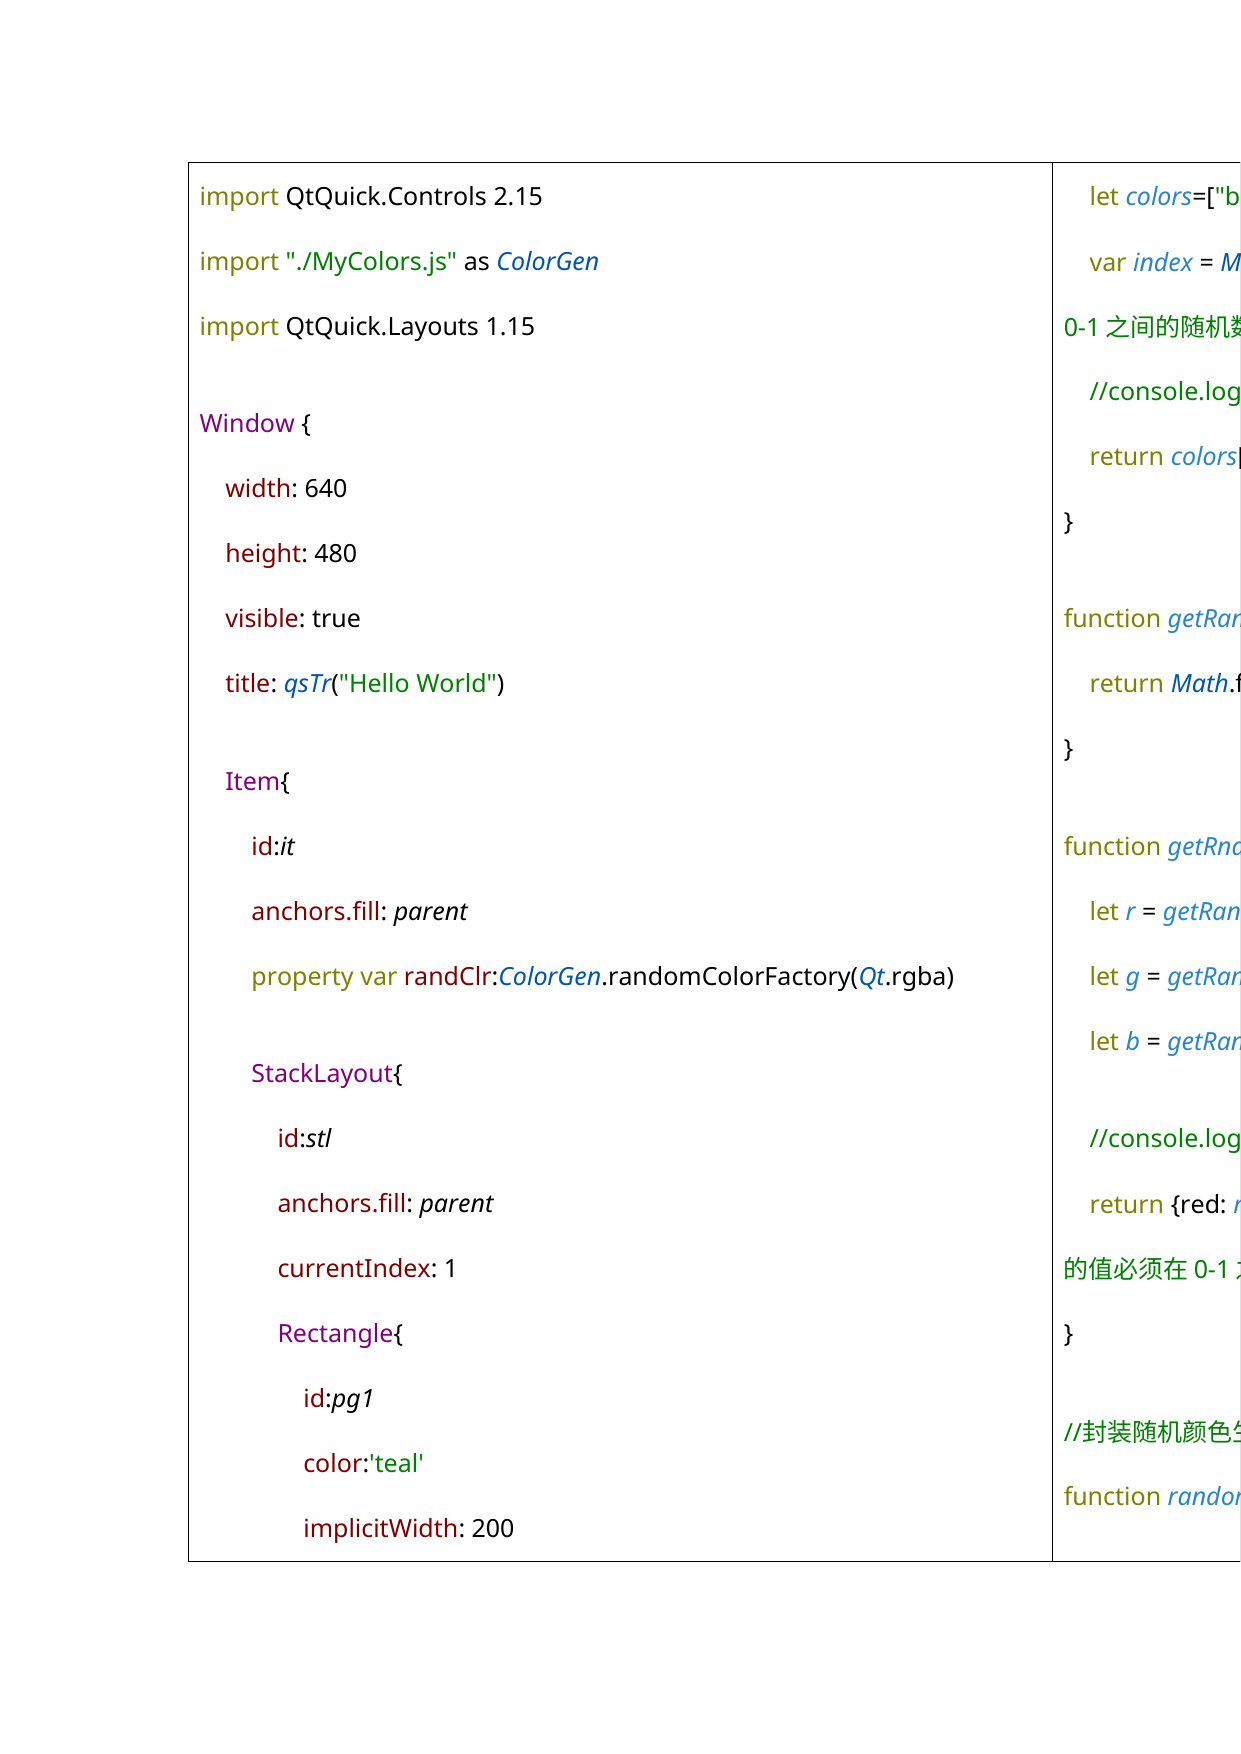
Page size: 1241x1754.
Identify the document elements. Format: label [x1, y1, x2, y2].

table_header [1053, 163, 1240, 1561]
table_header [189, 163, 1052, 1561]
